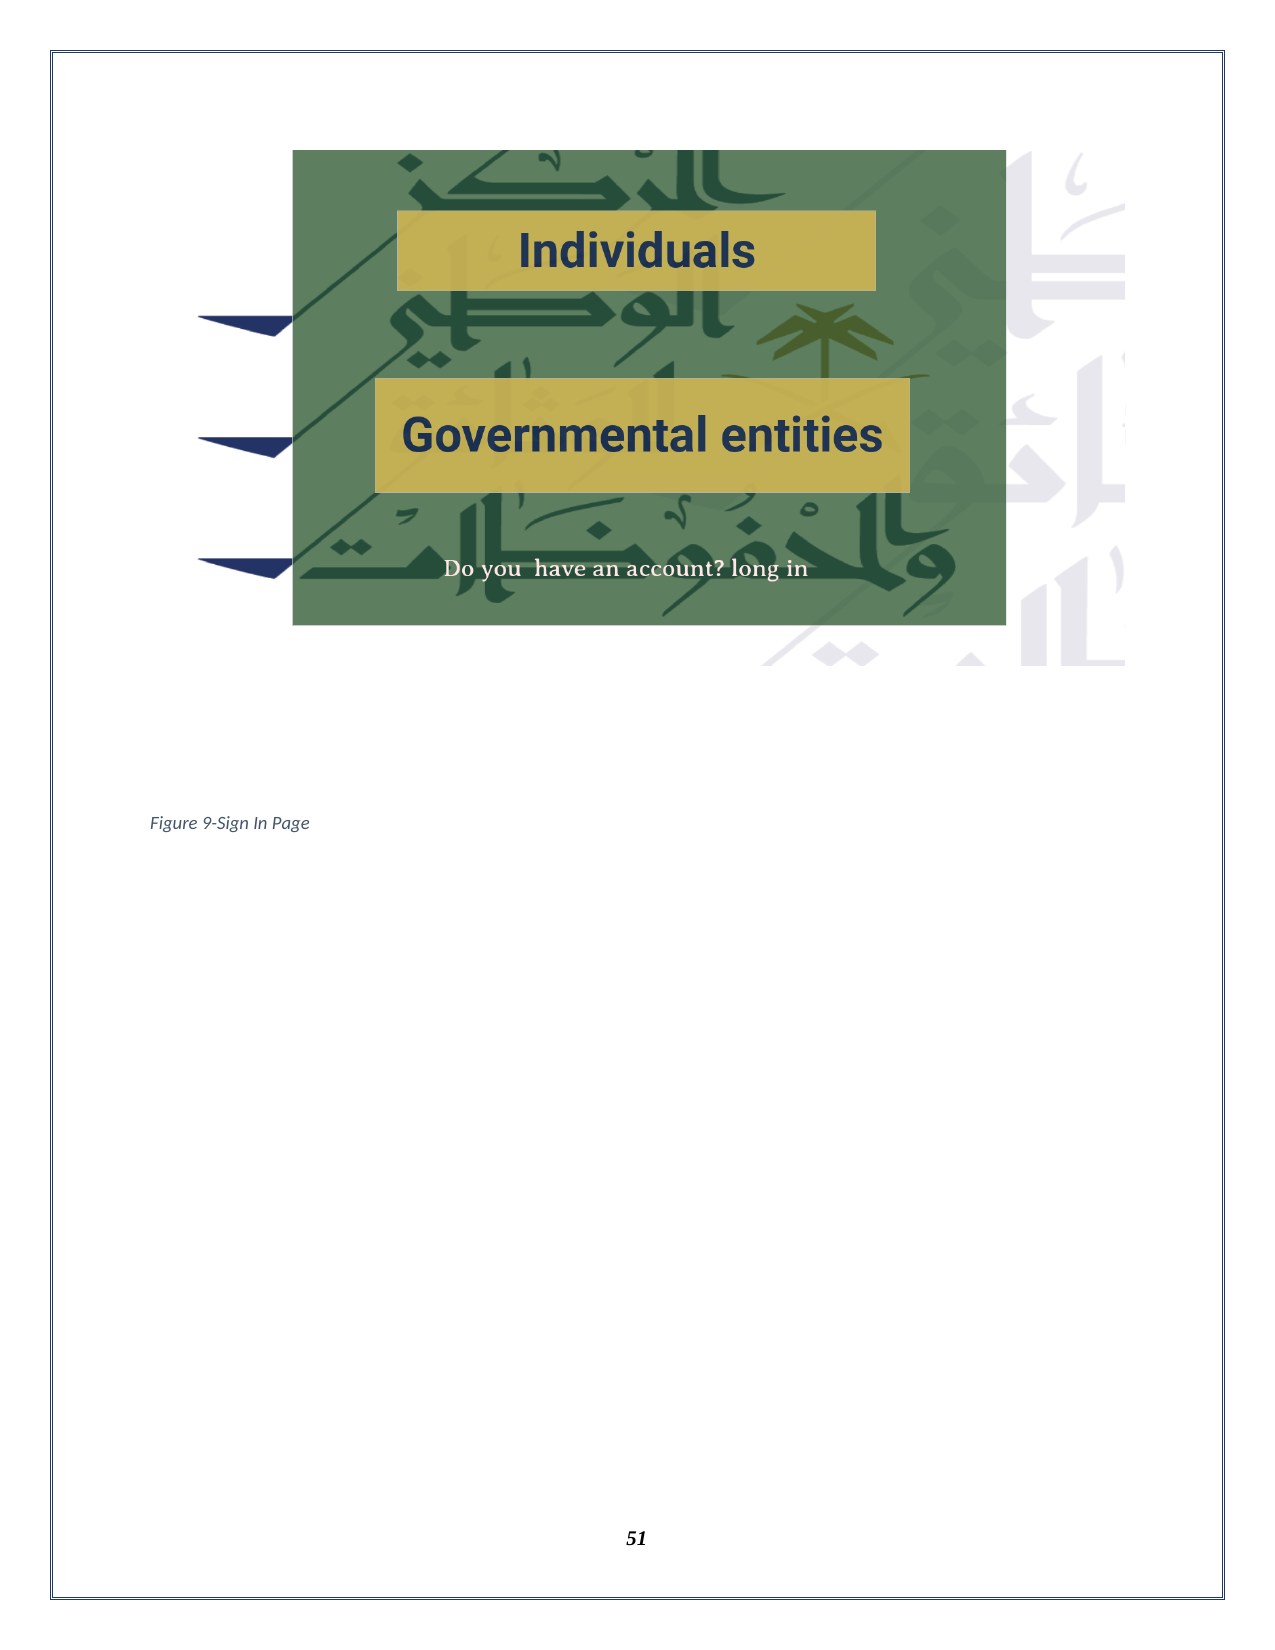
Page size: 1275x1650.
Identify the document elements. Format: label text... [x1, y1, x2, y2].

text Figure 9-Sign In Page [150, 811, 1125, 834]
picture [150, 150, 1125, 666]
